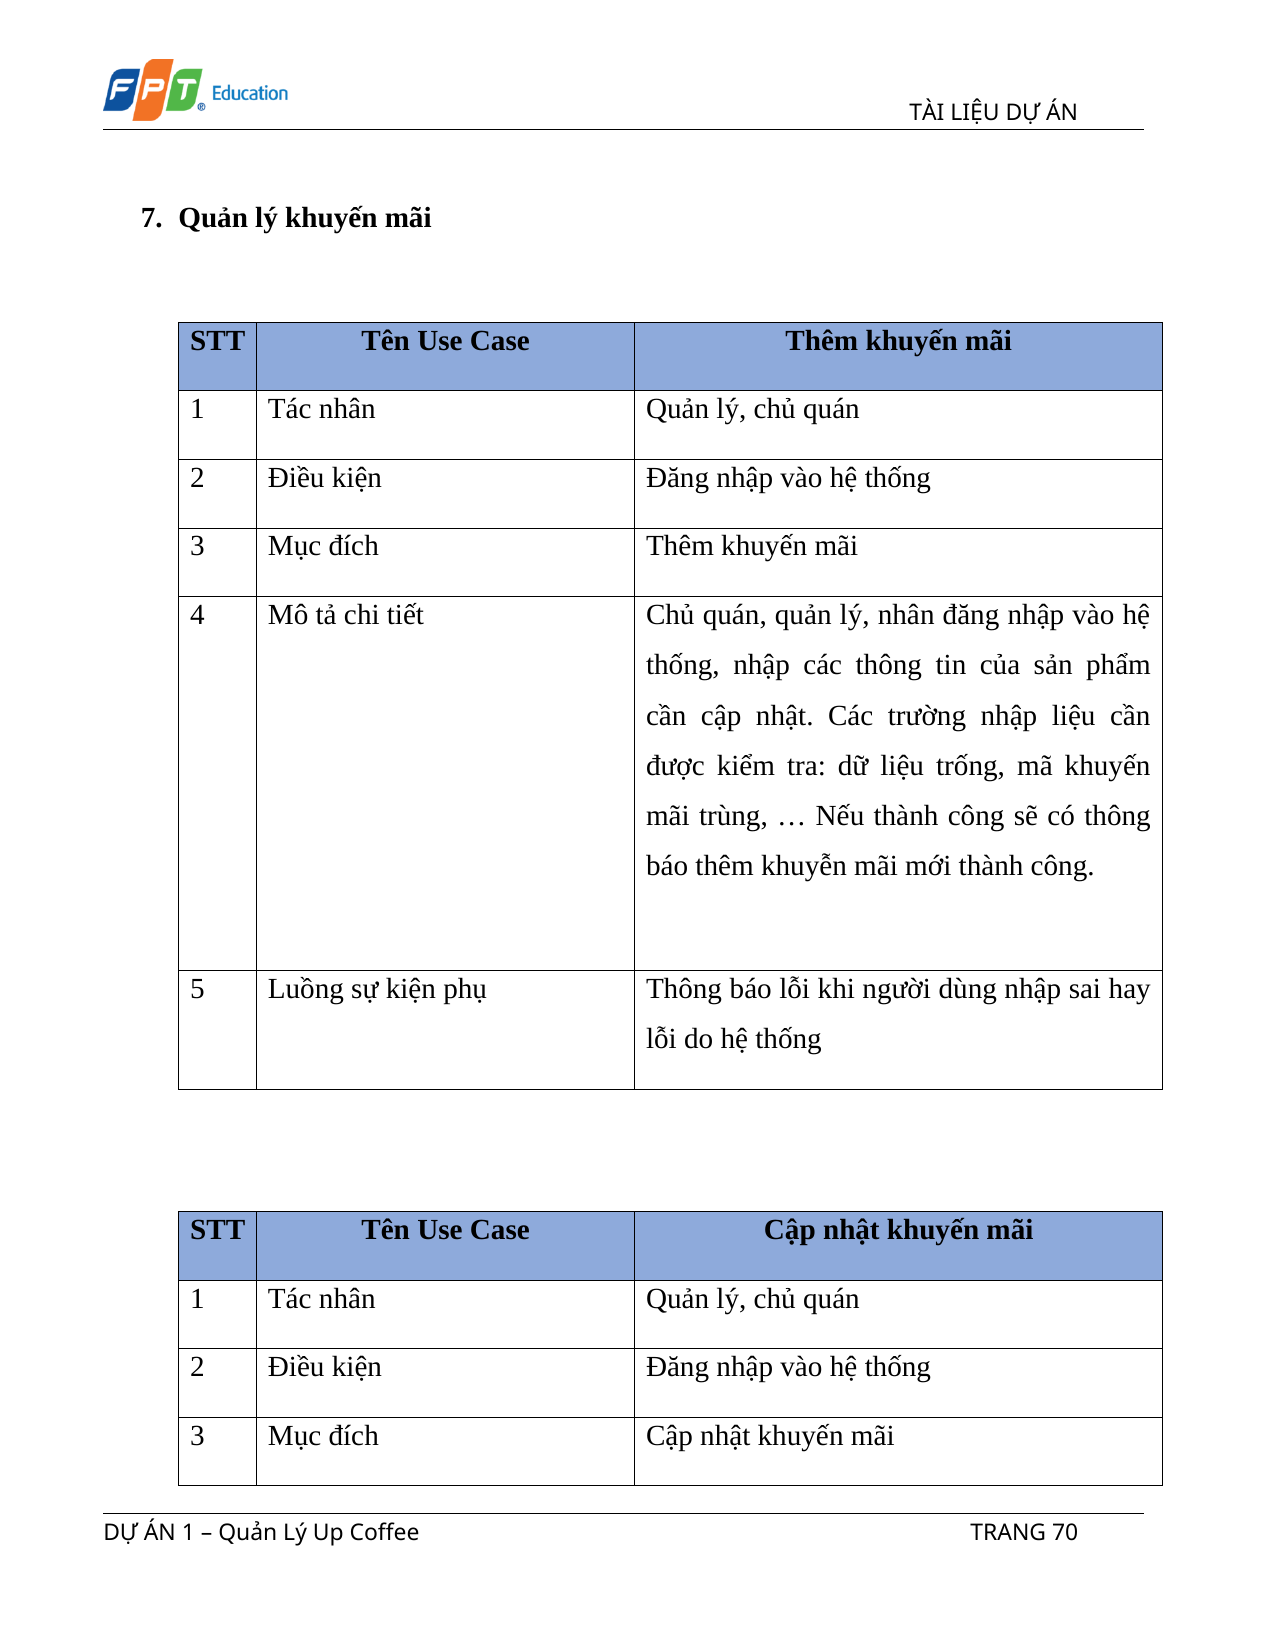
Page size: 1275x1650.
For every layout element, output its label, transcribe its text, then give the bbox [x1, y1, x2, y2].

table_cell 2 [179, 1349, 256, 1417]
table_header Cập nhật khuyến mãi [635, 1212, 1162, 1280]
list Quản lý khuyến mãi [141, 200, 1144, 234]
table_cell Tác nhân [257, 391, 634, 459]
table_cell Tác nhân [257, 1281, 634, 1348]
table_cell 1 [179, 1281, 256, 1348]
table_cell Luồng sự kiện phụ [257, 971, 634, 1089]
table_cell Mục đích [257, 529, 634, 596]
table_cell Thông báo lỗi khi người dùng nhập sai hay lỗi do hệ thống [635, 971, 1162, 1089]
table_header Tên Use Case [257, 1212, 634, 1280]
table_cell Điều kiện [257, 1349, 634, 1417]
table_header Tên Use Case [257, 323, 634, 390]
table_cell 2 [179, 460, 256, 527]
table_cell Chủ quán, quản lý, nhân đăng nhập vào hệ thống, nhập các thông tin của sản phẩm cần cập nhật. Các trường nhập liệu cần được kiểm tra: dữ liệu trống, mã khuyến mãi trùng, … Nếu thành công sẽ có thông báo thêm khuyễn mãi mới thành công. [635, 597, 1162, 970]
table_cell 4 [179, 597, 256, 970]
table_cell 5 [179, 971, 256, 1089]
table_cell 3 [179, 1418, 256, 1485]
table_cell 3 [179, 529, 256, 596]
table_cell Đăng nhập vào hệ thống [635, 1349, 1162, 1417]
table_cell Quản lý, chủ quán [635, 1281, 1162, 1348]
table_cell 1 [179, 391, 256, 459]
table_cell Cập nhật khuyến mãi [635, 1418, 1162, 1485]
table_header Thêm khuyến mãi [635, 323, 1162, 390]
table_header STT [179, 323, 256, 390]
table_cell Đăng nhập vào hệ thống [635, 460, 1162, 527]
table_header STT [179, 1212, 256, 1280]
table_cell Quản lý, chủ quán [635, 391, 1162, 459]
picture [103, 59, 289, 121]
table_cell Thêm khuyến mãi [635, 529, 1162, 596]
table_cell Điều kiện [257, 460, 634, 527]
table_cell Mô tả chi tiết [257, 597, 634, 970]
table_cell Mục đích [257, 1418, 634, 1485]
